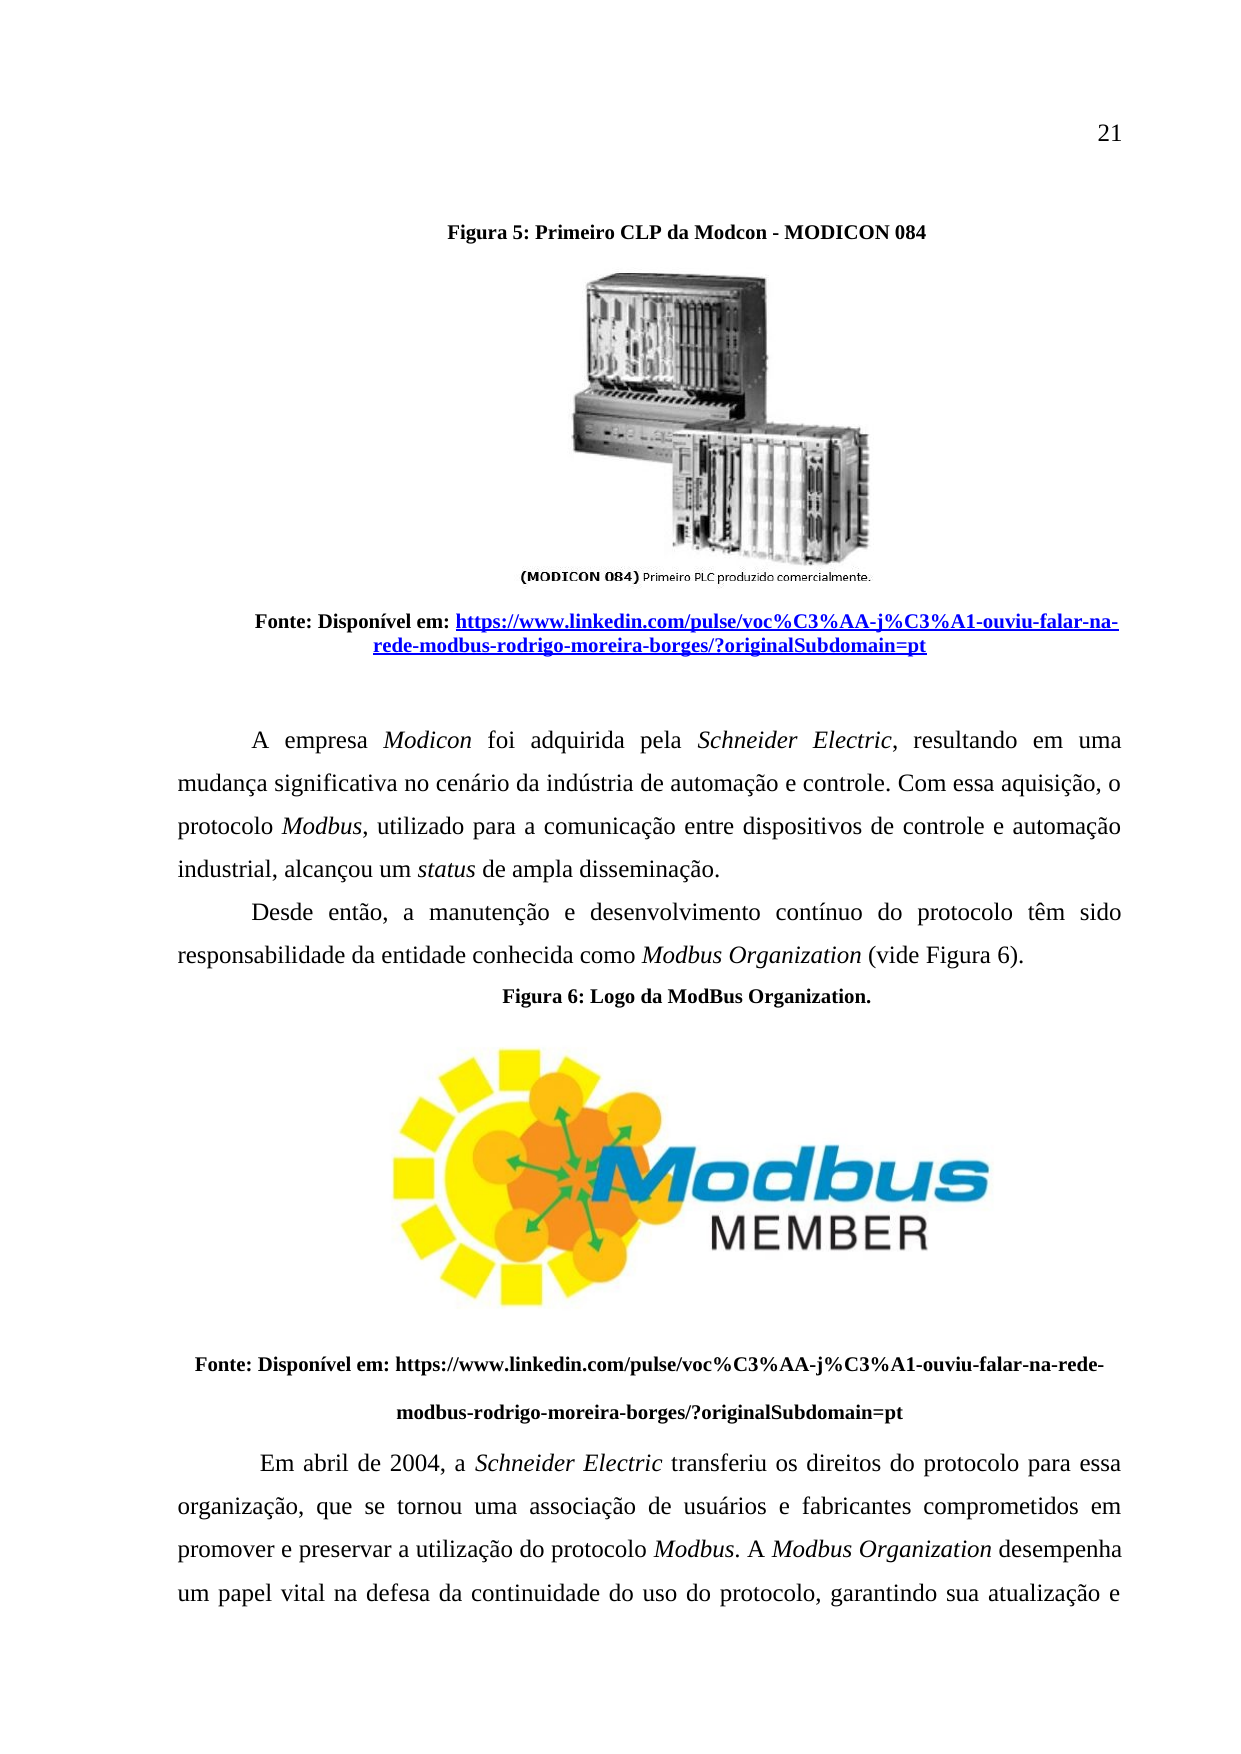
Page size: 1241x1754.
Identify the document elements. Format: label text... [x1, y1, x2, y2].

text Fonte: Disponível em: https://www.linkedin.com/pulse/voc%C3%AA-j%C3%A1-ouviu-falar-na-rede-modbus-rodrigo-moreira-borges/?originalSubdomain=pt [177, 1352, 1122, 1424]
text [177, 1448, 1122, 1606]
text Fonte: Disponível em: https://www.linkedin.com/pulse/voc%C3%AA-j%C3%A1-ouviu-falar-na-rede-modbus-rodrigo-moreira-borges/?originalSubdomain=pt [177, 608, 1122, 657]
text Desde então, a manutenção e desenvolvimento contínuo do protocolo têm sido responsabilidade da entidade conhecida como Modbus Organization (vide Figura 6). [177, 897, 1122, 969]
text Figura 5: Primeiro CLP da Modcon - MODICON 084 [177, 220, 1122, 244]
picture [360, 1031, 1014, 1324]
text A empresa Modicon foi adquirida pela Schneider Electric, resultando em uma mudança significativa no cenário da indústria de automação e controle. Com essa aquisição, o protocolo Modbus, utilizado para a comunicação entre dispositivos de controle e automação industrial, alcançou um status de ampla disseminação. [177, 725, 1122, 883]
picture [485, 244, 889, 595]
text Figura 6: Logo da ModBus Organization. [177, 983, 1122, 1008]
